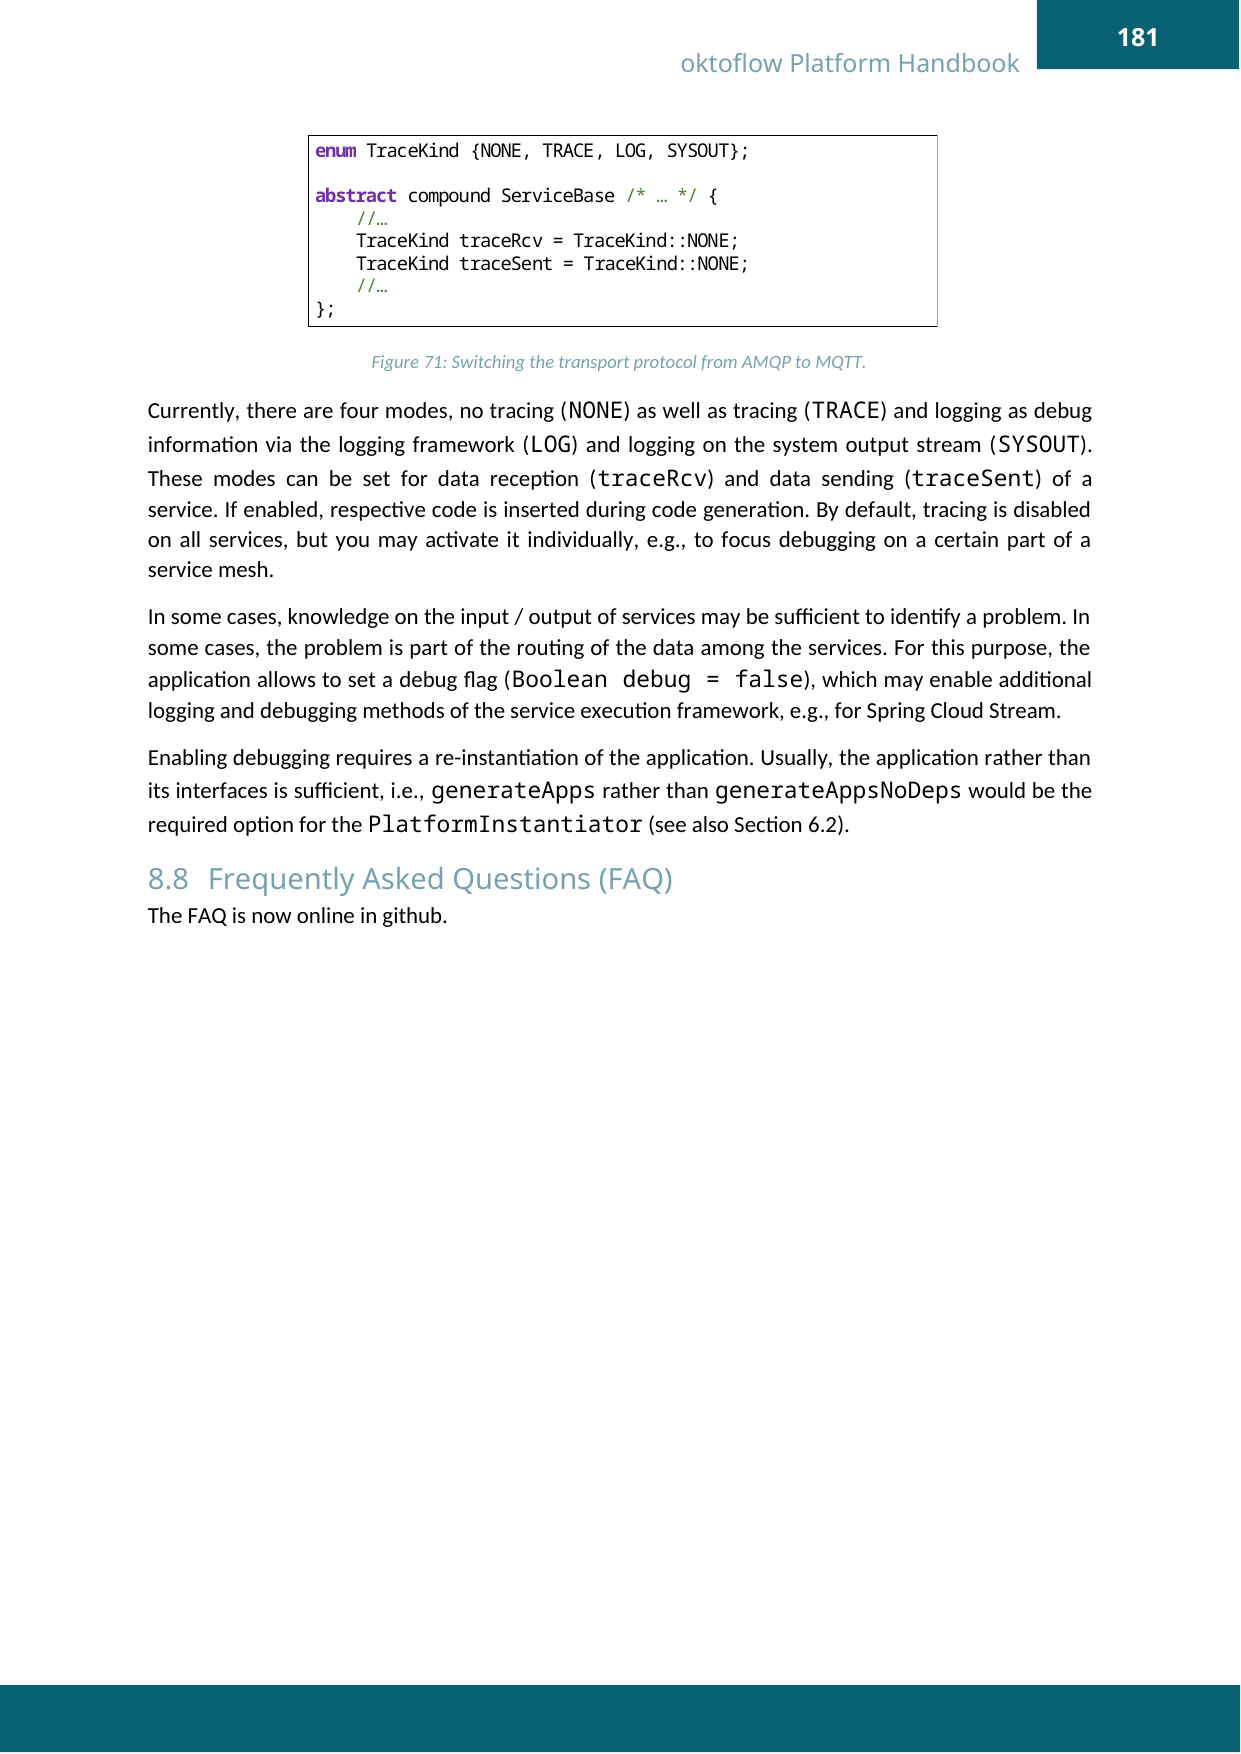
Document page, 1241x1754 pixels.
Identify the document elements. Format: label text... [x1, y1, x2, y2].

text Enabling debugging requires a re-instantiation of the application. Usually, the application rather than its interfaces is sufficient, i.e., generateApps rather than generateAppsNoDeps would be the required option for the PlatformInstantiator (see also Section 6.2). [148, 743, 1093, 839]
text The FAQ is now online in github. [148, 901, 1093, 929]
subtitle Frequently Asked Questions (FAQ) [148, 858, 1093, 898]
text In some cases, knowledge on the input / output of services may be sufficient to identify a problem. In some cases, the problem is part of the routing of the data among the services. For this purpose, the application allows to set a debug flag (Boolean debug = false), which may enable additional logging and debugging methods of the service execution framework, e.g., for Spring Cloud Stream. [148, 602, 1093, 725]
text Figure 71: Switching the transport protocol from AMQP to MQTT. [148, 351, 1093, 373]
text Currently, there are four modes, no tracing (NONE) as well as tracing (TRACE) and logging as debug information via the logging framework (LOG) and logging on the system output stream (SYSOUT). These modes can be set for data reception (traceRcv) and data sending (traceSent) of a service. If enabled, respective code is inserted during code generation. By default, tracing is disabled on all services, but you may activate it individually, e.g., to focus debugging on a certain part of a service mesh. [148, 394, 1093, 584]
